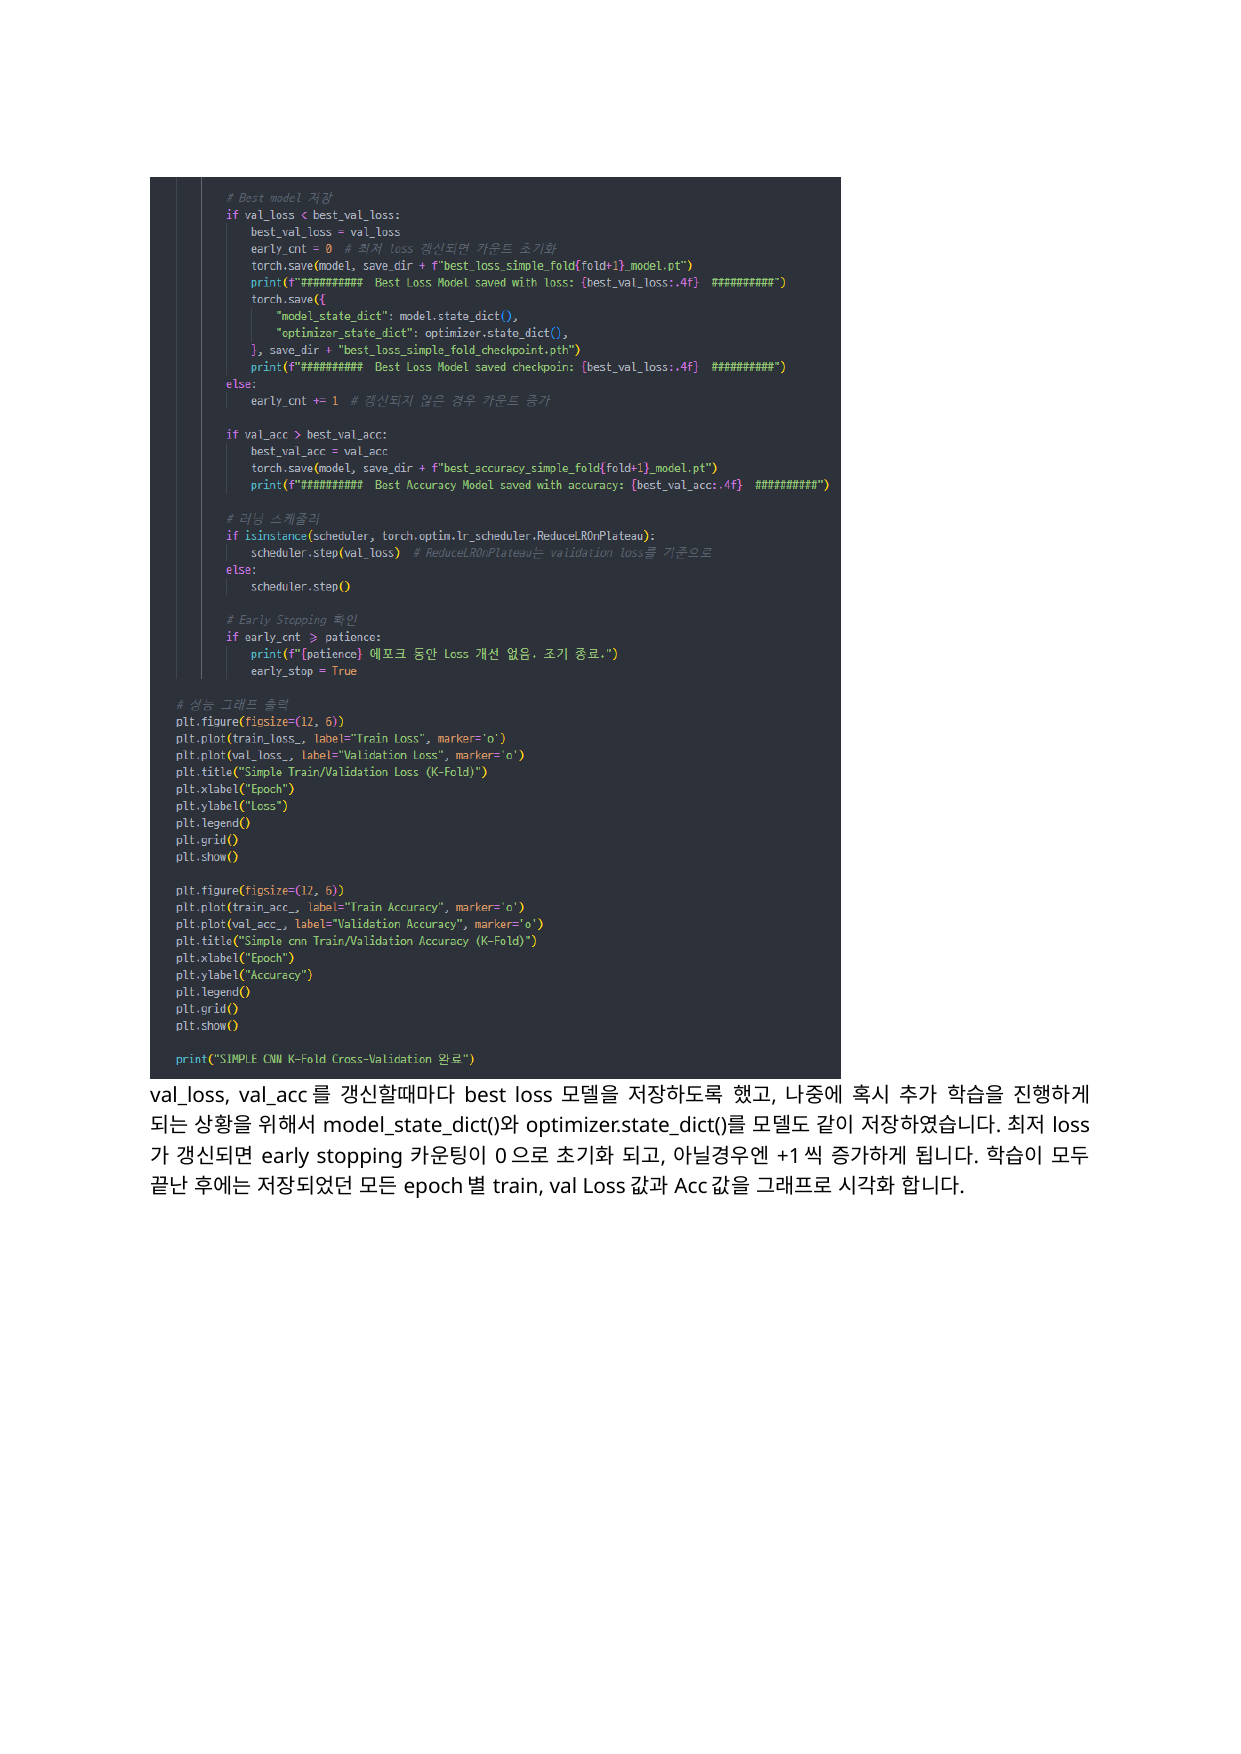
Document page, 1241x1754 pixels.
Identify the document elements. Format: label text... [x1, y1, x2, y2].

text val_loss, val_acc를 갱신할때마다 best loss 모델을 저장하도록 했고, 나중에 혹시 추가 학습을 진행하게 되는 상황을 위해서 model_state_dict()와 optimizer.state_dict()를 모델도 같이 저장하였습니다. 최저 loss가 갱신되면 early stopping 카운팅이 0으로 초기화 되고, 아닐경우엔 +1씩 증가하게 됩니다. 학습이 모두 끝난 후에는 저장되었던 모든 epoch별 train, val Loss값과 Acc값을 그래프로 시각화 합니다. [150, 1078, 1090, 1199]
picture [150, 177, 841, 1079]
